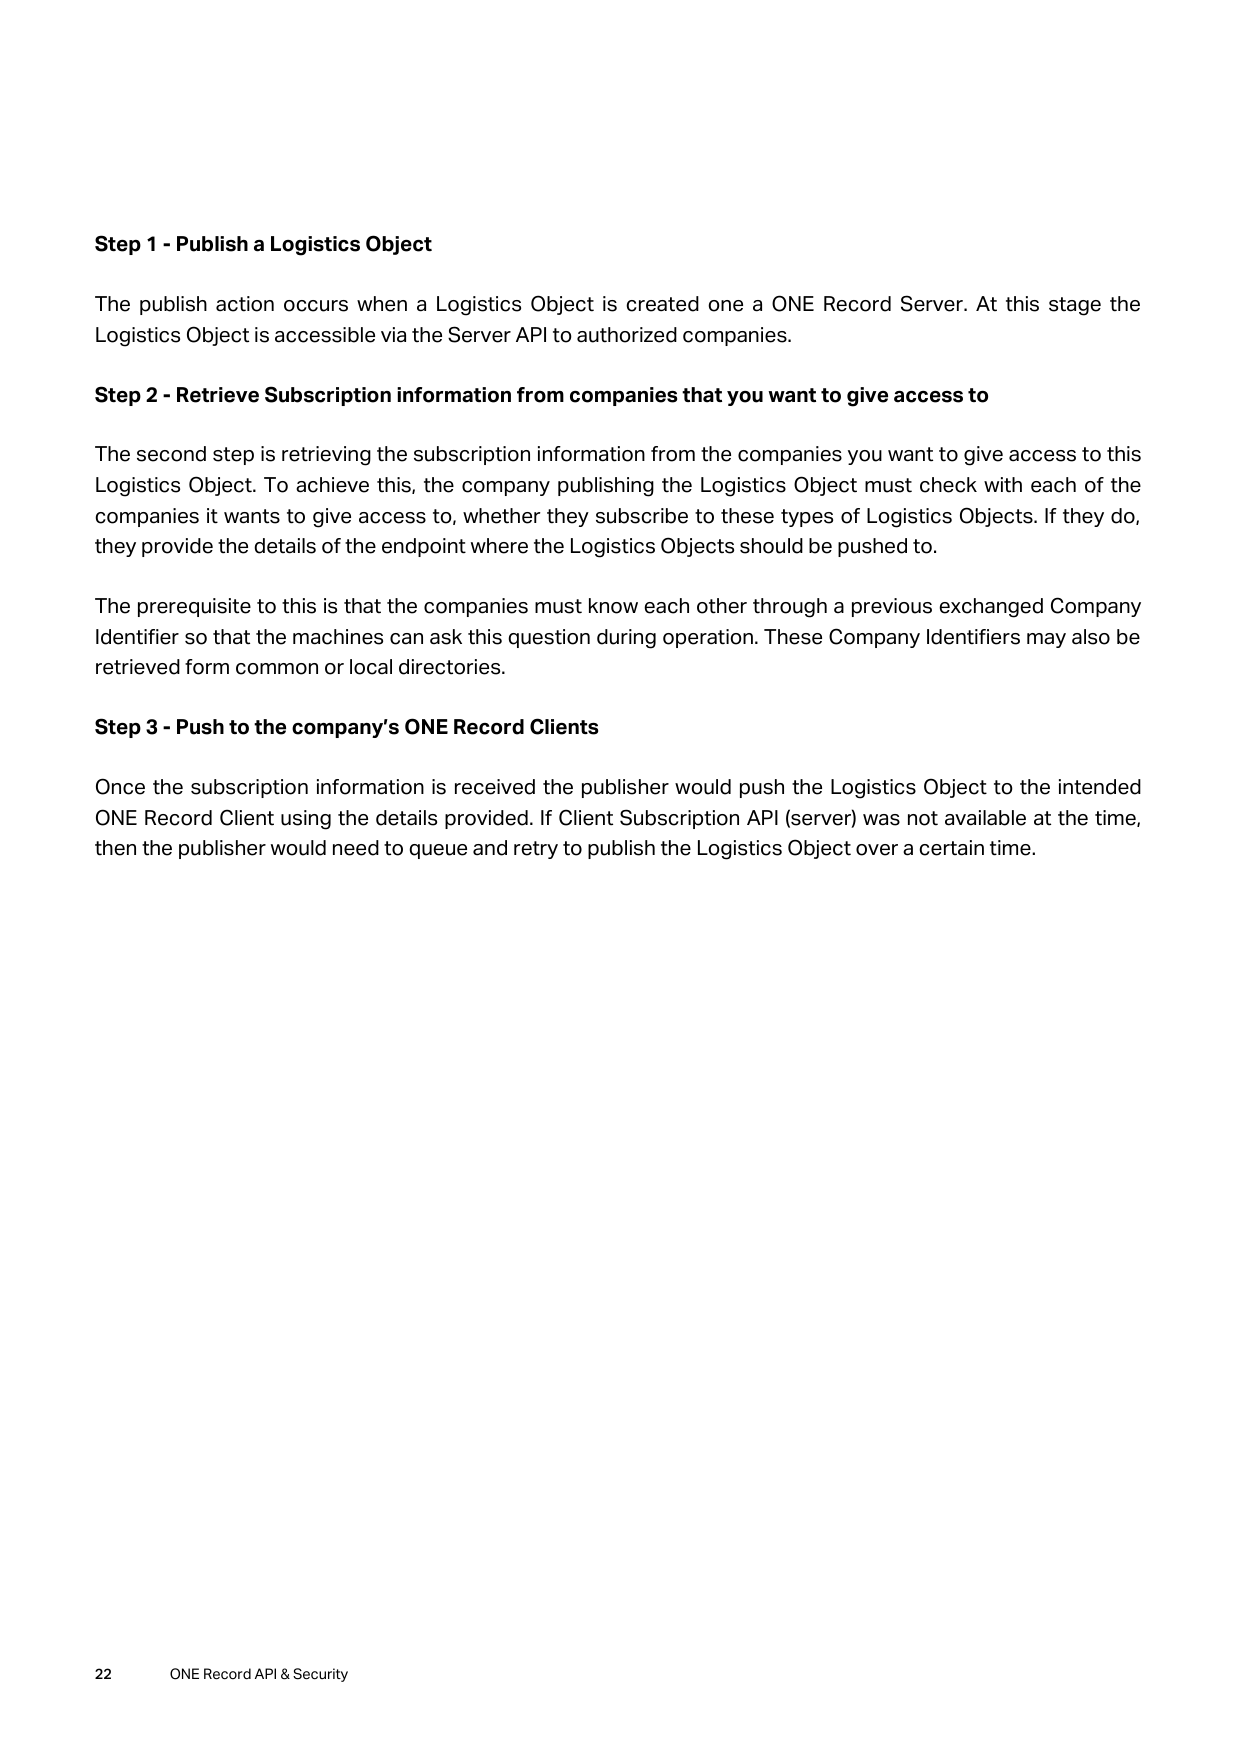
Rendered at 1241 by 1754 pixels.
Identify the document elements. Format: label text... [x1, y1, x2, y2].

text The prerequisite to this is that the companies must know each other through a previous exchanged Company Identifier so that the machines can ask this question during operation. These Company Identifiers may also be retrieved form common or local directories. [94, 593, 1143, 681]
text Step 3 - Push to the company’s ONE Record Clients [94, 714, 1143, 740]
text Once the subscription information is received the publisher would push the Logistics Object to the intended ONE Record Client using the details provided. If Client Subscription API (server) was not available at the time, then the publisher would need to queue and retry to publish the Logistics Object over a certain time. [94, 773, 1143, 861]
text Step 2 - Retrieve Subscription information from companies that you want to give access to [94, 381, 1143, 408]
text Step 1 - Publish a Logistics Object [94, 231, 1143, 258]
text The second step is retrieving the subscription information from the companies you want to give access to this Logistics Object. To achieve this, the company publishing the Logistics Object must check with each of the companies it wants to give access to, whether they subscribe to these types of Logistics Objects. If they do, they provide the details of the endpoint where the Logistics Objects should be pushed to. [94, 441, 1143, 559]
text The publish action occurs when a Logistics Object is created one a ONE Record Server. At this stage the Logistics Object is accessible via the Server API to authorized companies. [94, 291, 1143, 348]
